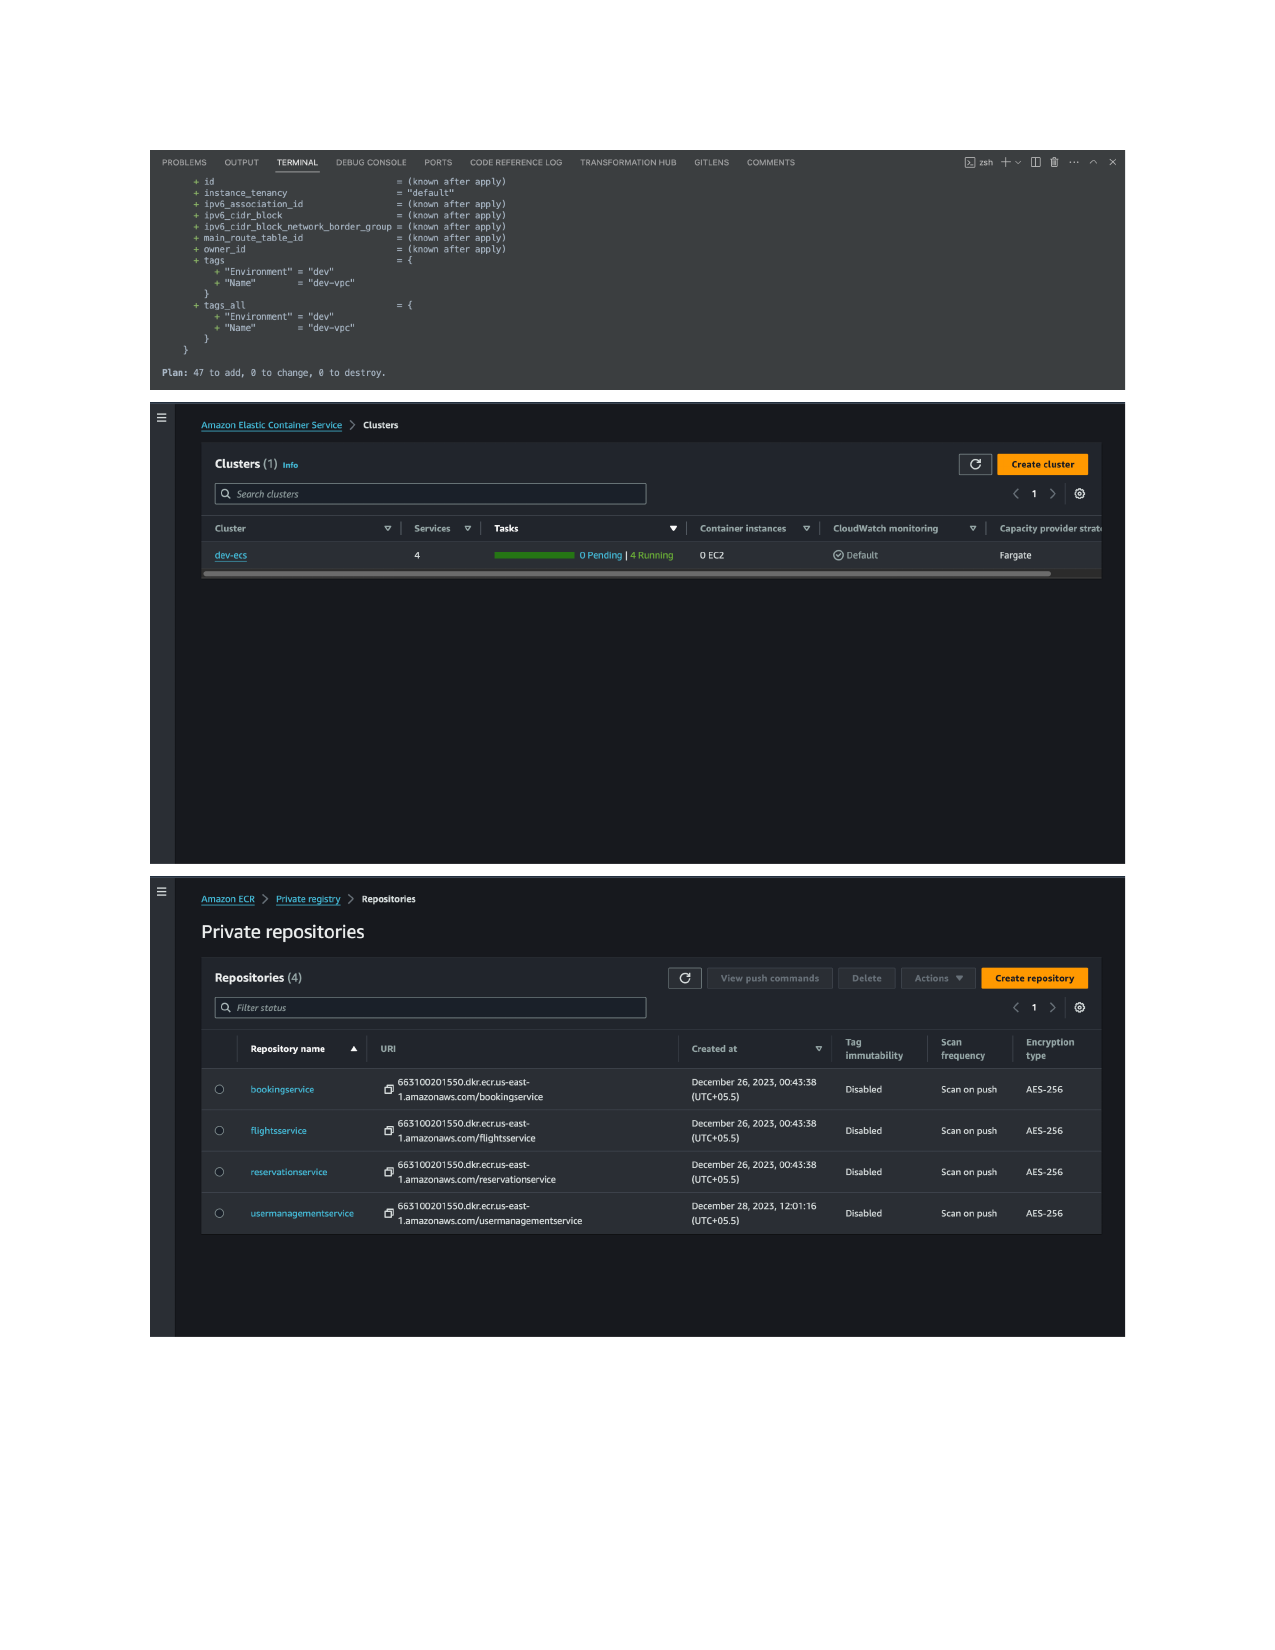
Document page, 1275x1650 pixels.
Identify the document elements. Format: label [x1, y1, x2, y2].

picture [150, 402, 1125, 864]
picture [150, 150, 1125, 390]
picture [150, 876, 1125, 1337]
